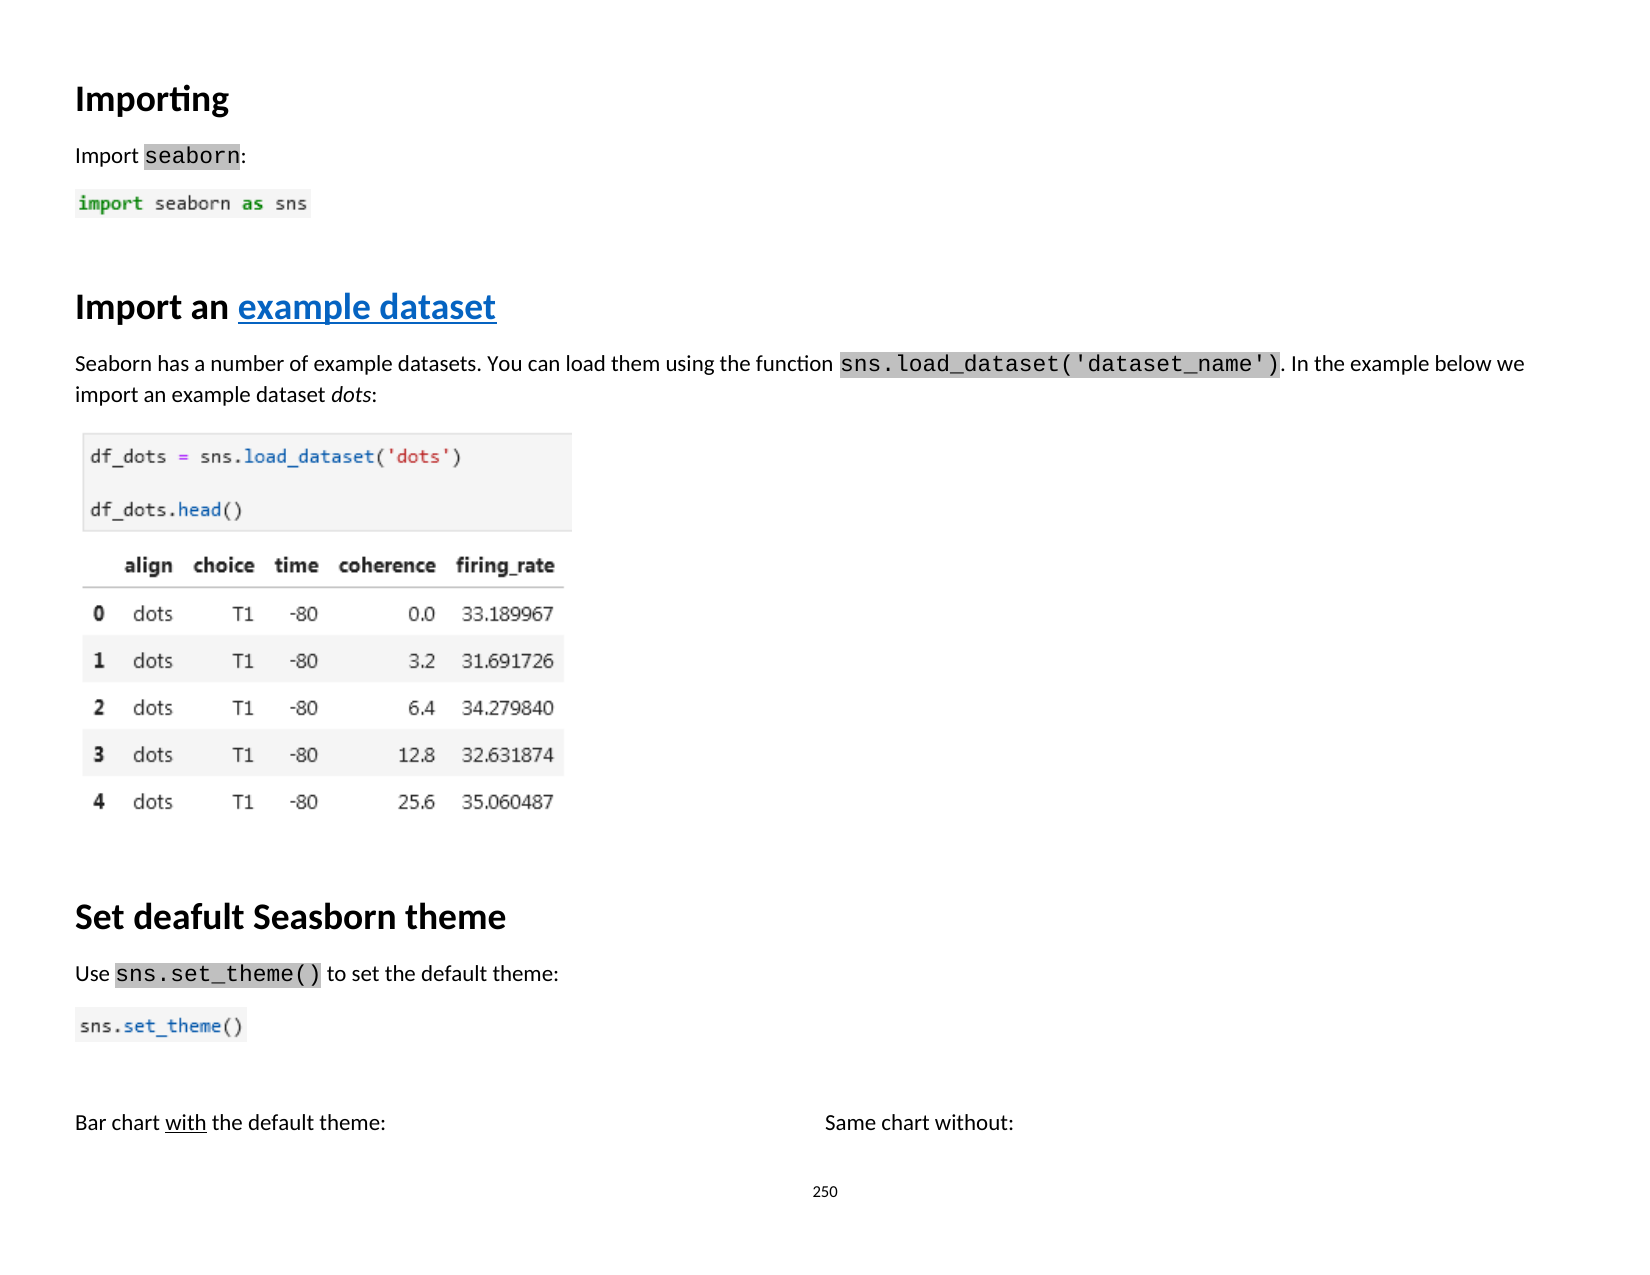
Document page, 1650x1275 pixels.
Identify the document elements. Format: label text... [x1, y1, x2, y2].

text Import seaborn: [75, 141, 1575, 170]
text Bar chart with the default theme: Same chart without: [75, 1108, 1575, 1136]
picture [75, 189, 311, 218]
text Seaborn has a number of example datasets. You can load them using the function sns.load_dataset('dataset_name'). In the example below we import an example dataset dots: [75, 349, 1575, 409]
picture [75, 427, 572, 828]
text Use sns.set_theme() to set the default theme: [75, 959, 1575, 988]
text Importing [75, 75, 1575, 121]
text Set deafult Seasborn theme [75, 893, 1575, 939]
text Import an example dataset [75, 283, 1575, 329]
picture [75, 1007, 247, 1042]
